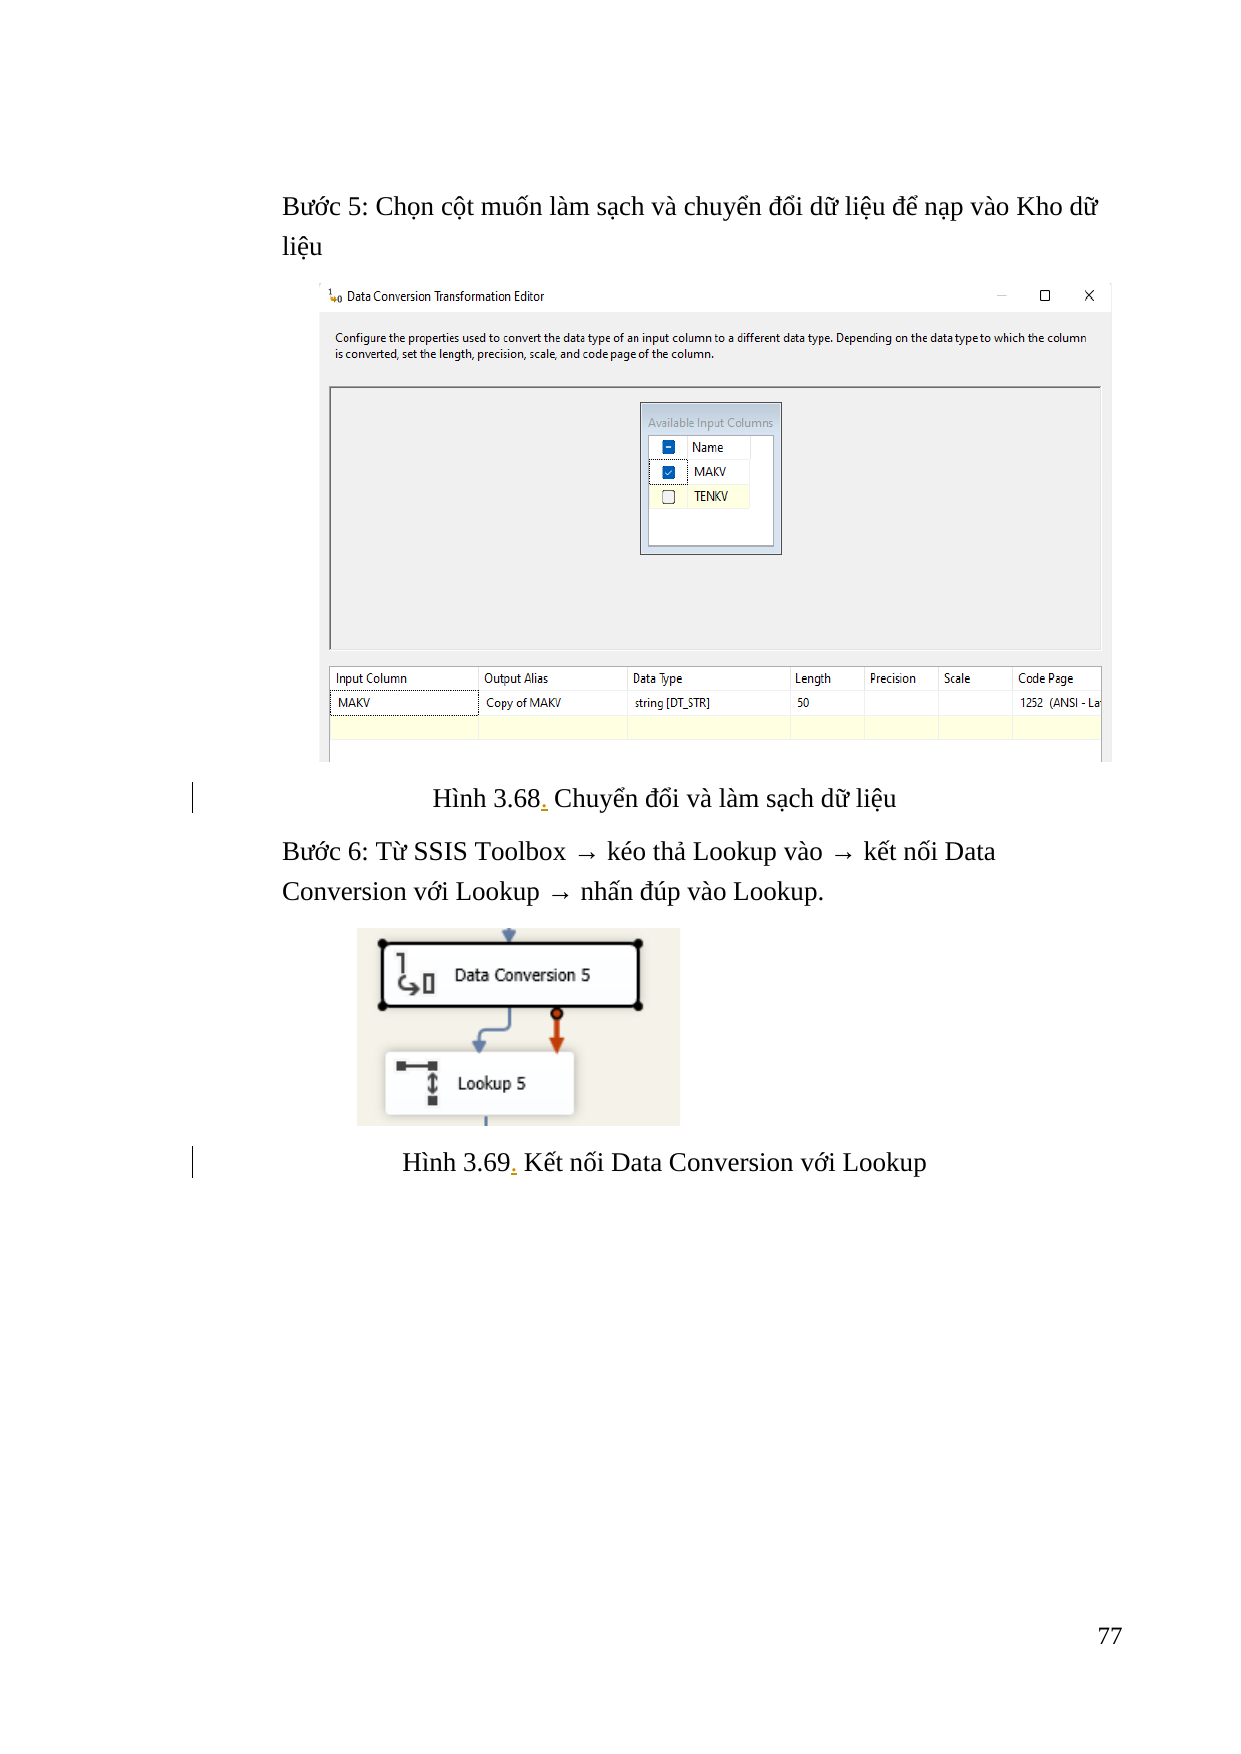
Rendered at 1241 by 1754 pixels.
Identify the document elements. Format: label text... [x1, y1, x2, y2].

list Bước 6: Từ SSIS Toolbox → kéo thả Lookup vào → kết nối Data Conversion với Lookup → nhấn đúp vào Lookup. [282, 835, 1122, 907]
list Bước 5: Chọn cột muốn làm sạch và chuyển đổi dữ liệu để nạp vào Kho dữ liệu [282, 190, 1122, 261]
picture [356, 928, 681, 1126]
text Hình 3.69 Kết nối Data Conversion với Lookup [207, 1146, 1122, 1177]
text Hình 3.68 Chuyển đổi và làm sạch dữ liệu [207, 782, 1122, 813]
picture [319, 283, 1112, 762]
